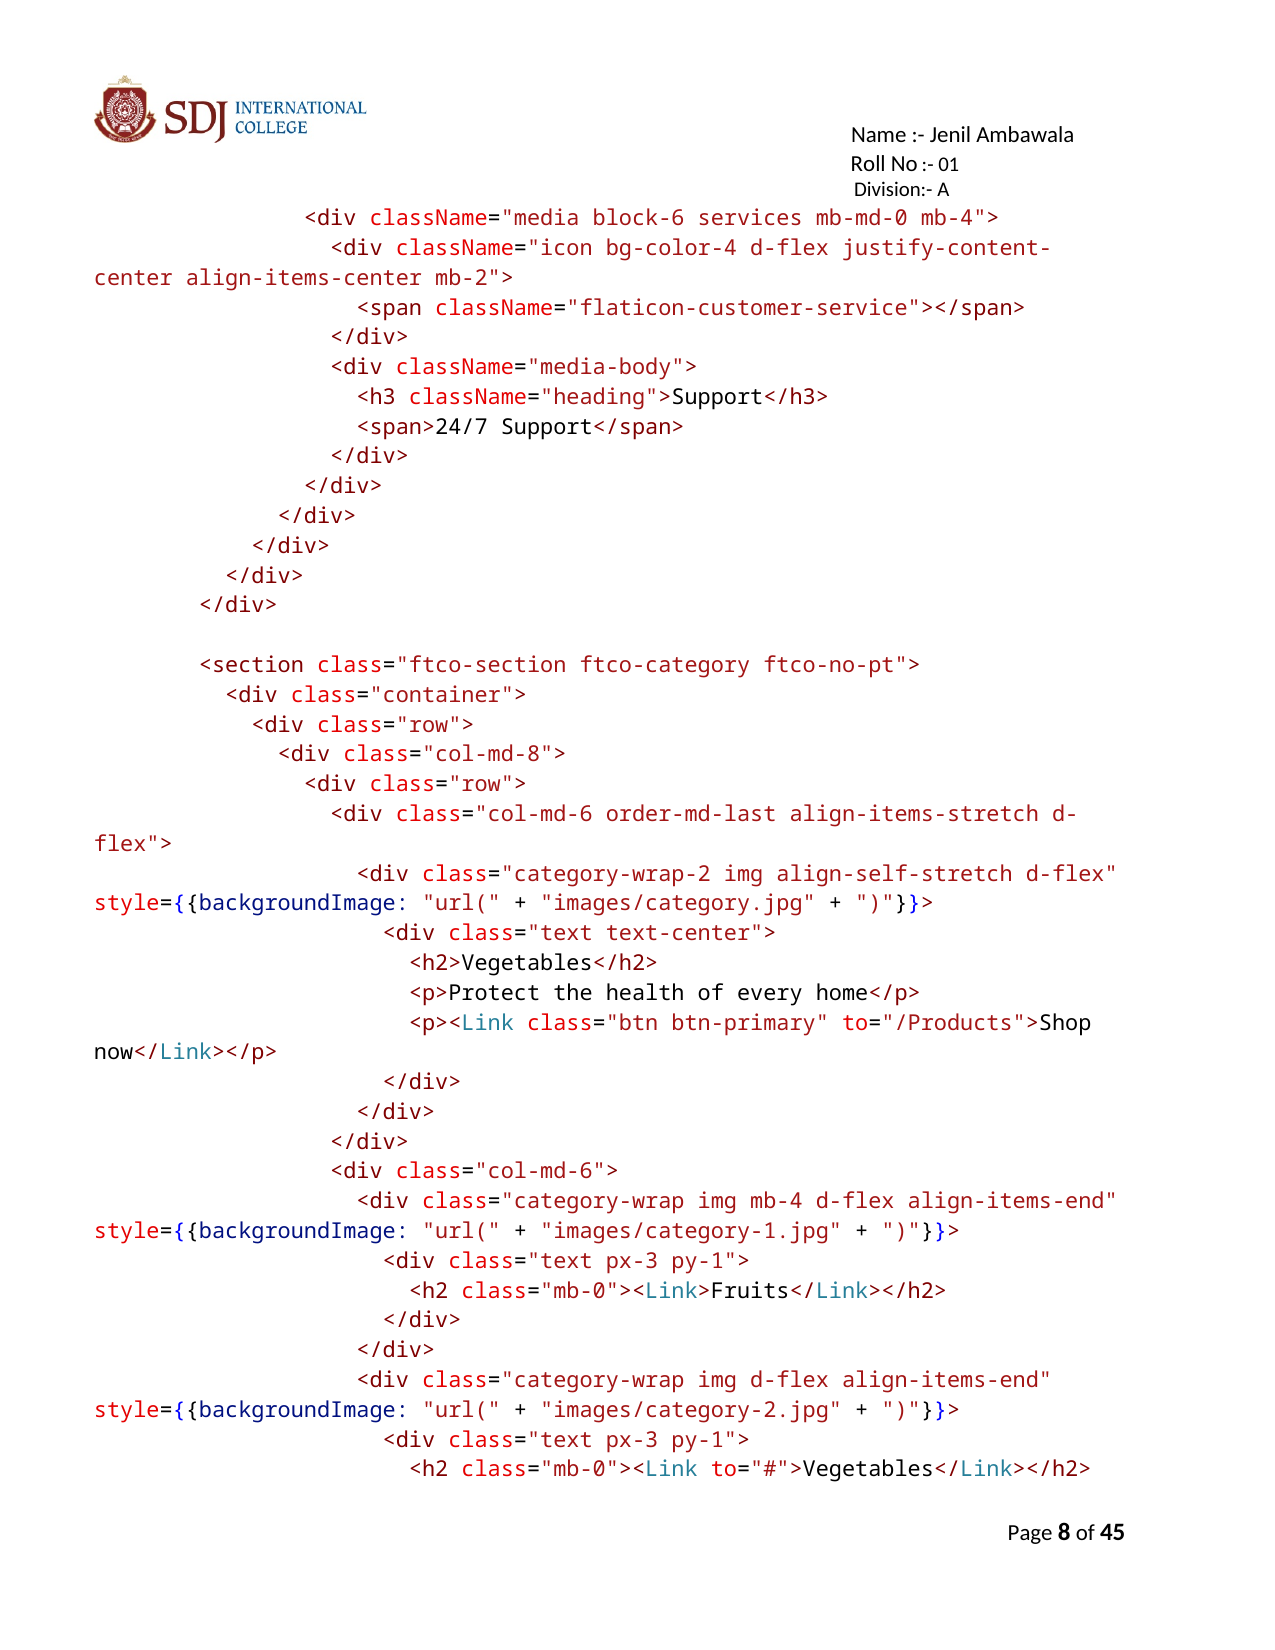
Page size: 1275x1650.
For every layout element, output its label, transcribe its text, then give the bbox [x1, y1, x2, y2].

text </div> [94, 1304, 1125, 1334]
text <div class="category-wrap img d-flex align-items-end" style={{backgroundImage: "url(" + "images/category-2.jpg" + ")"}}> [94, 1364, 1125, 1423]
text </div> [94, 1096, 1125, 1126]
text <h2 class="mb-0"><Link>Fruits</Link></h2> [94, 1274, 1125, 1304]
text <section class="ftco-section ftco-category ftco-no-pt"> [94, 649, 1125, 679]
text <div class="text px-3 py-1"> [94, 1423, 1125, 1453]
text <div class="col-md-6 order-md-last align-items-stretch d-flex"> [94, 798, 1125, 857]
text <h3 className="heading">Support</h3> [94, 381, 1125, 411]
text <div className="media-body"> [94, 351, 1125, 381]
text </div> [94, 559, 1125, 589]
text <div className="media block-6 services mb-md-0 mb-4"> [94, 202, 1125, 232]
text <div class="text px-3 py-1"> [94, 1245, 1125, 1274]
text </div> [94, 1126, 1125, 1155]
text <div class="text text-center"> [94, 917, 1125, 947]
picture [93, 75, 367, 143]
text <p><Link class="btn btn-primary" to="/Products">Shop now</Link></p> [94, 1006, 1125, 1066]
text </div> [94, 1066, 1125, 1096]
text <span className="flaticon-customer-service"></span> [94, 291, 1125, 321]
text <div class="col-md-6"> [94, 1155, 1125, 1185]
text <h2 class="mb-0"><Link to="#">Vegetables</Link></h2> [94, 1453, 1125, 1483]
text <h2>Vegetables</h2> [94, 947, 1125, 977]
text <div class="container"> [94, 679, 1125, 708]
text </div> [94, 440, 1125, 470]
text <div class="category-wrap img mb-4 d-flex align-items-end" style={{backgroundImage: "url(" + "images/category-1.jpg" + ")"}}> [94, 1185, 1125, 1245]
text <span>24/7 Support</span> [94, 411, 1125, 440]
text <div class="col-md-8"> [94, 738, 1125, 768]
text <div class="category-wrap-2 img align-self-stretch d-flex" style={{backgroundImage: "url(" + "images/category.jpg" + ")"}}> [94, 857, 1125, 917]
text <div class="row"> [94, 708, 1125, 738]
text </div> [94, 1334, 1125, 1364]
text </div> [94, 589, 1125, 619]
text </div> [94, 321, 1125, 351]
text </div> [94, 500, 1125, 530]
text <div class="row"> [94, 768, 1125, 798]
text <div className="icon bg-color-4 d-flex justify-content-center align-items-center mb-2"> [94, 232, 1125, 291]
text </div> [94, 530, 1125, 559]
text </div> [94, 470, 1125, 500]
text <p>Protect the health of every home</p> [94, 977, 1125, 1006]
